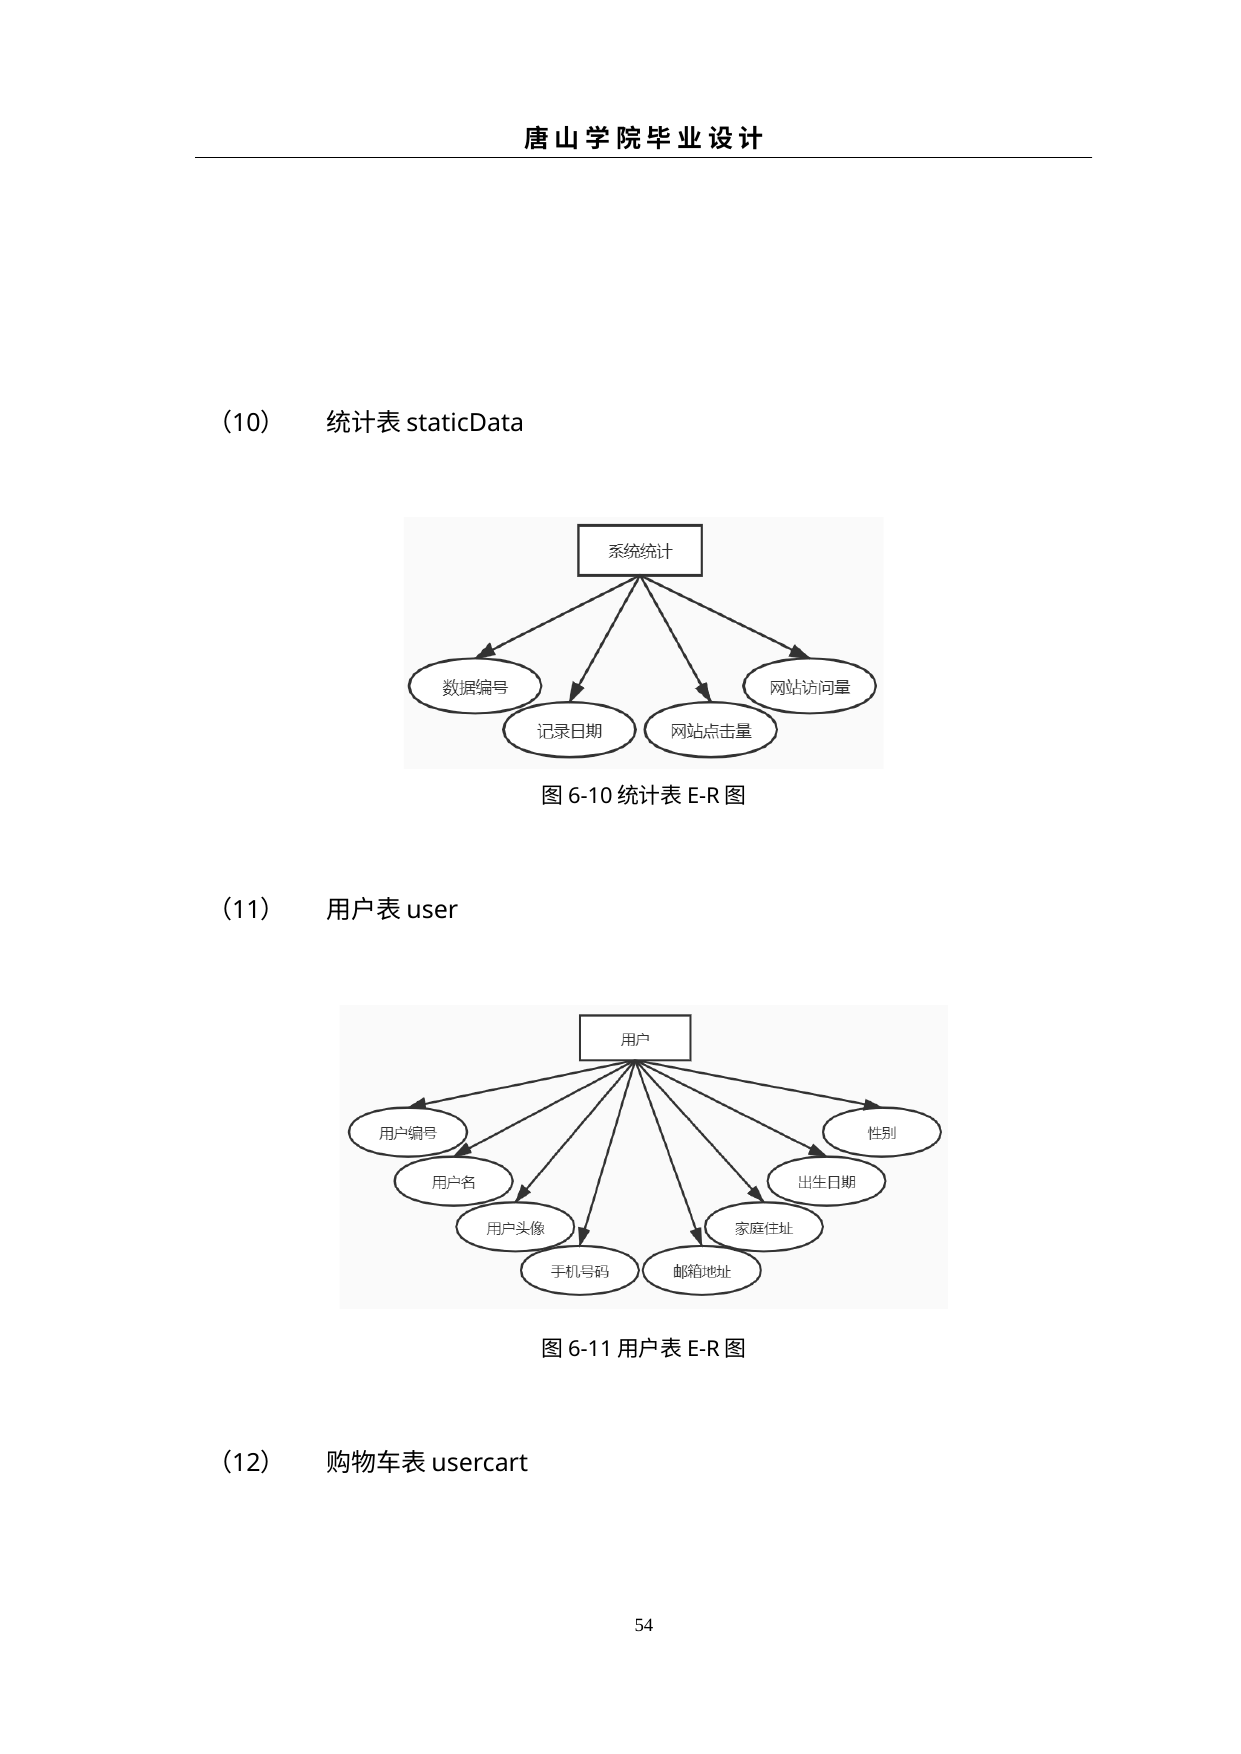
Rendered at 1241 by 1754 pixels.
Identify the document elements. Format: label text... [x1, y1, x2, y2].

list 统计表staticData [201, 388, 1092, 453]
text 图6-11用户表E-R图 [195, 1330, 1092, 1363]
list 用户表user [201, 875, 1092, 940]
picture [339, 1005, 948, 1309]
picture [403, 517, 884, 769]
text 图6-10统计表E-R图 [195, 778, 1092, 810]
list 购物车表usercart [201, 1428, 1092, 1493]
